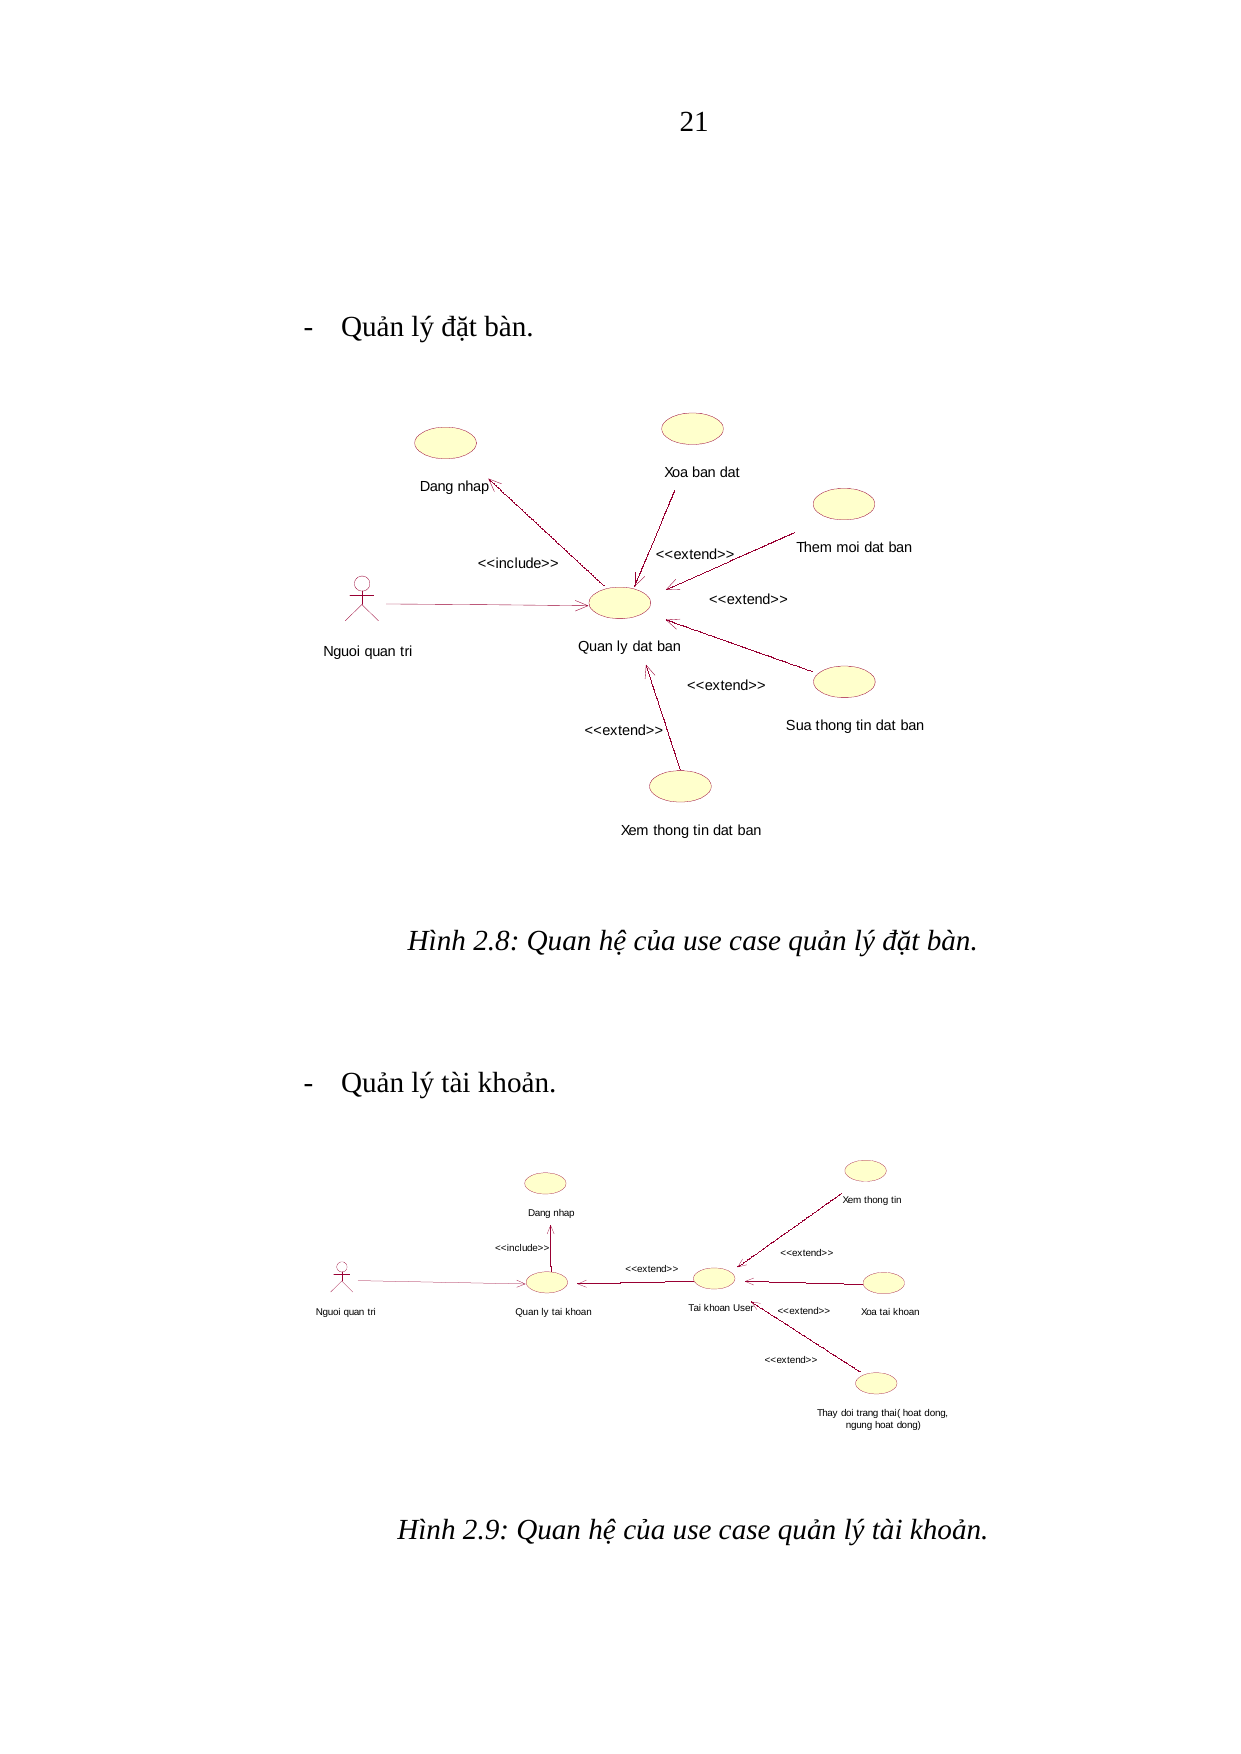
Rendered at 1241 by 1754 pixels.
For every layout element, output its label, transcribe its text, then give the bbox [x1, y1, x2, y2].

text Hình 2.8: Quan hệ của use case quản lý đặt bàn. [207, 923, 1122, 957]
text Hình 2.9: Quan hệ của use case quản lý tài khoản. [207, 1512, 1122, 1546]
list Quản lý đặt bàn. [303, 309, 1122, 343]
list Quản lý tài khoản. [303, 1065, 1122, 1099]
